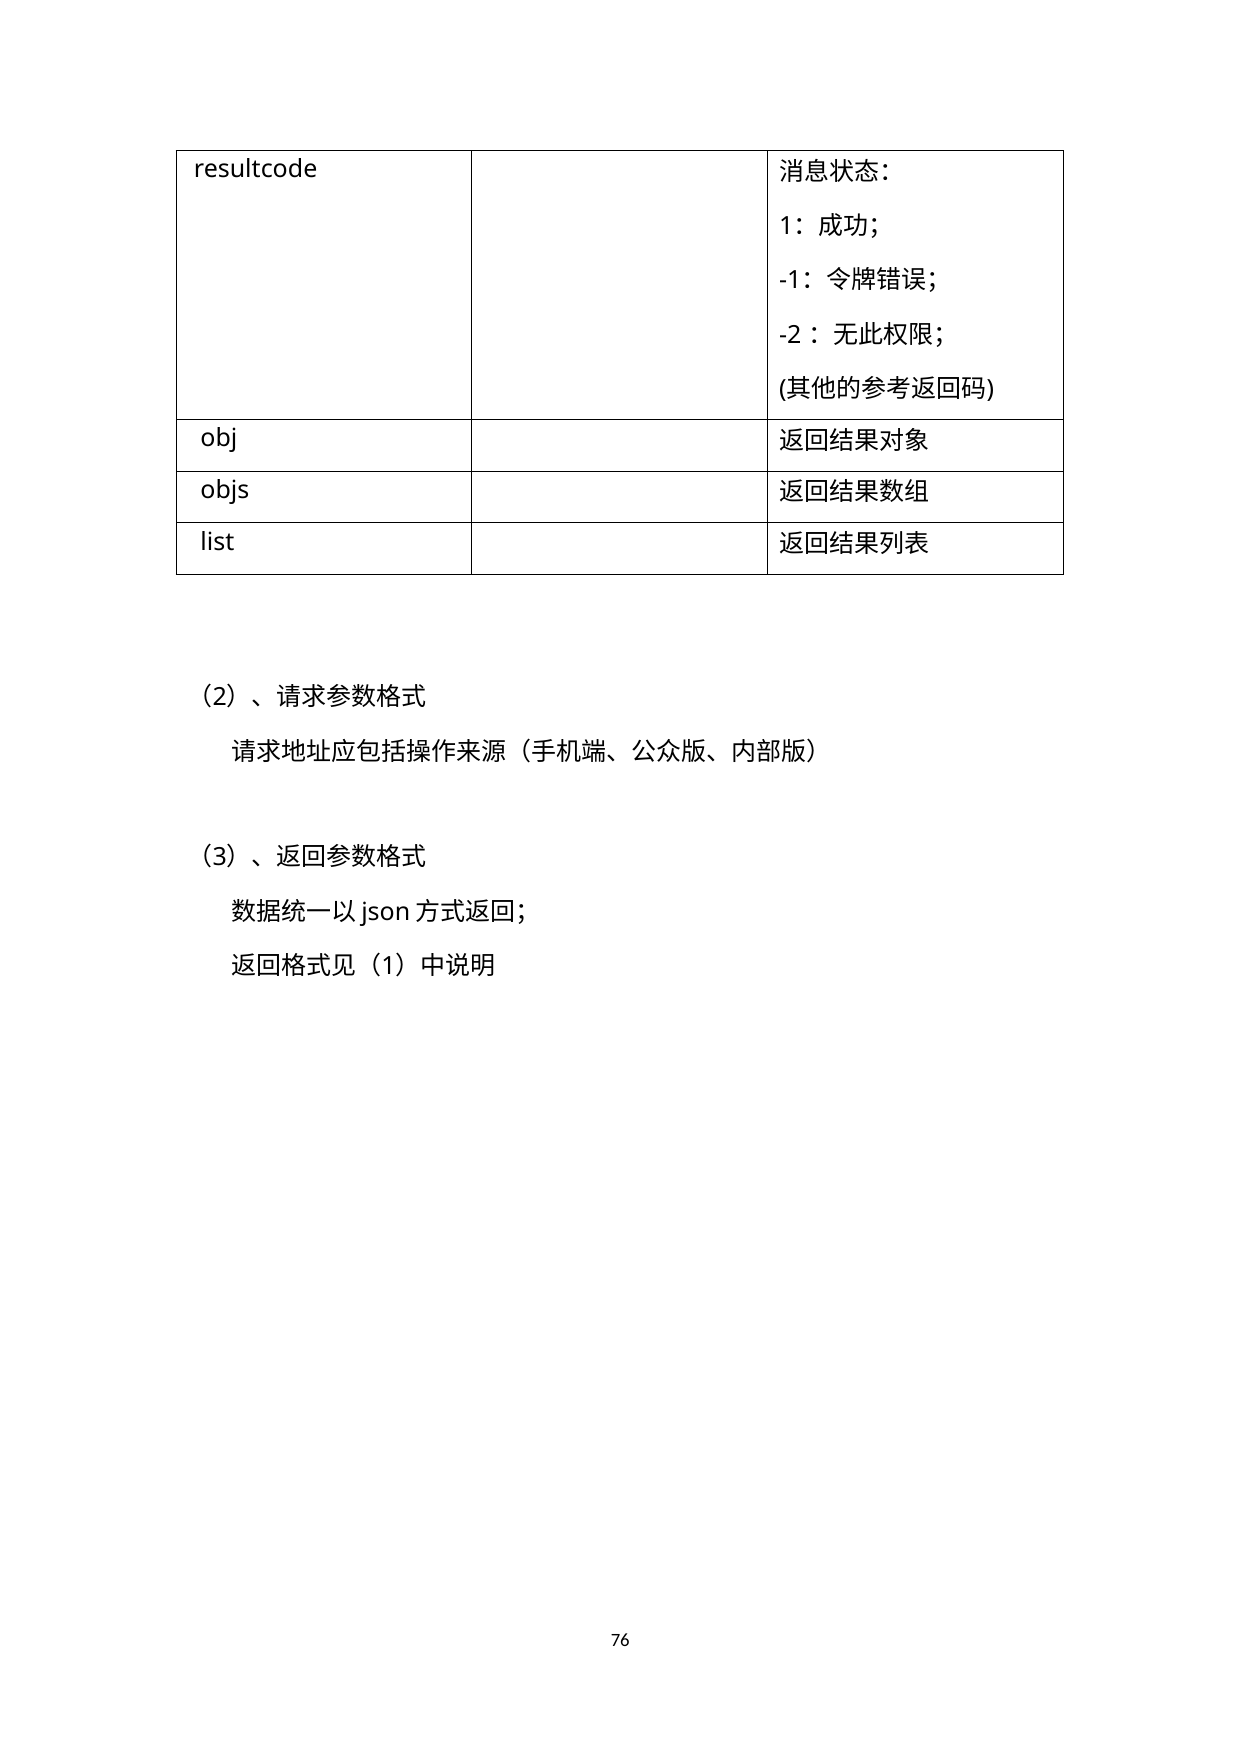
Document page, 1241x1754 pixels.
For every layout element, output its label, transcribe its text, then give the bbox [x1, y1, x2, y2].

table_cell [472, 523, 767, 574]
table_cell objs [177, 472, 471, 522]
table_cell 返回结果列表 [768, 523, 1063, 574]
text 返回格式见（1）中说明 [187, 945, 1053, 982]
list 、请求参数格式 [187, 677, 1053, 713]
table_cell [472, 420, 767, 471]
table_cell [472, 151, 767, 419]
table_cell resultcode [177, 151, 471, 419]
table_cell 返回结果对象 [768, 420, 1063, 471]
table_cell 返回结果数组 [768, 472, 1063, 522]
table_cell 消息状态： 1：成功； -1：令牌错误； -2 ：无此权限； (其他的参考返回码) [768, 151, 1063, 419]
text （3）、返回参数格式 [187, 837, 1053, 873]
table_cell obj [177, 420, 471, 471]
text 数据统一以json方式返回； [187, 891, 1053, 927]
table_cell [472, 472, 767, 522]
text 请求地址应包括操作来源（手机端、公众版、内部版） [187, 731, 1053, 767]
table_cell list [177, 523, 471, 574]
